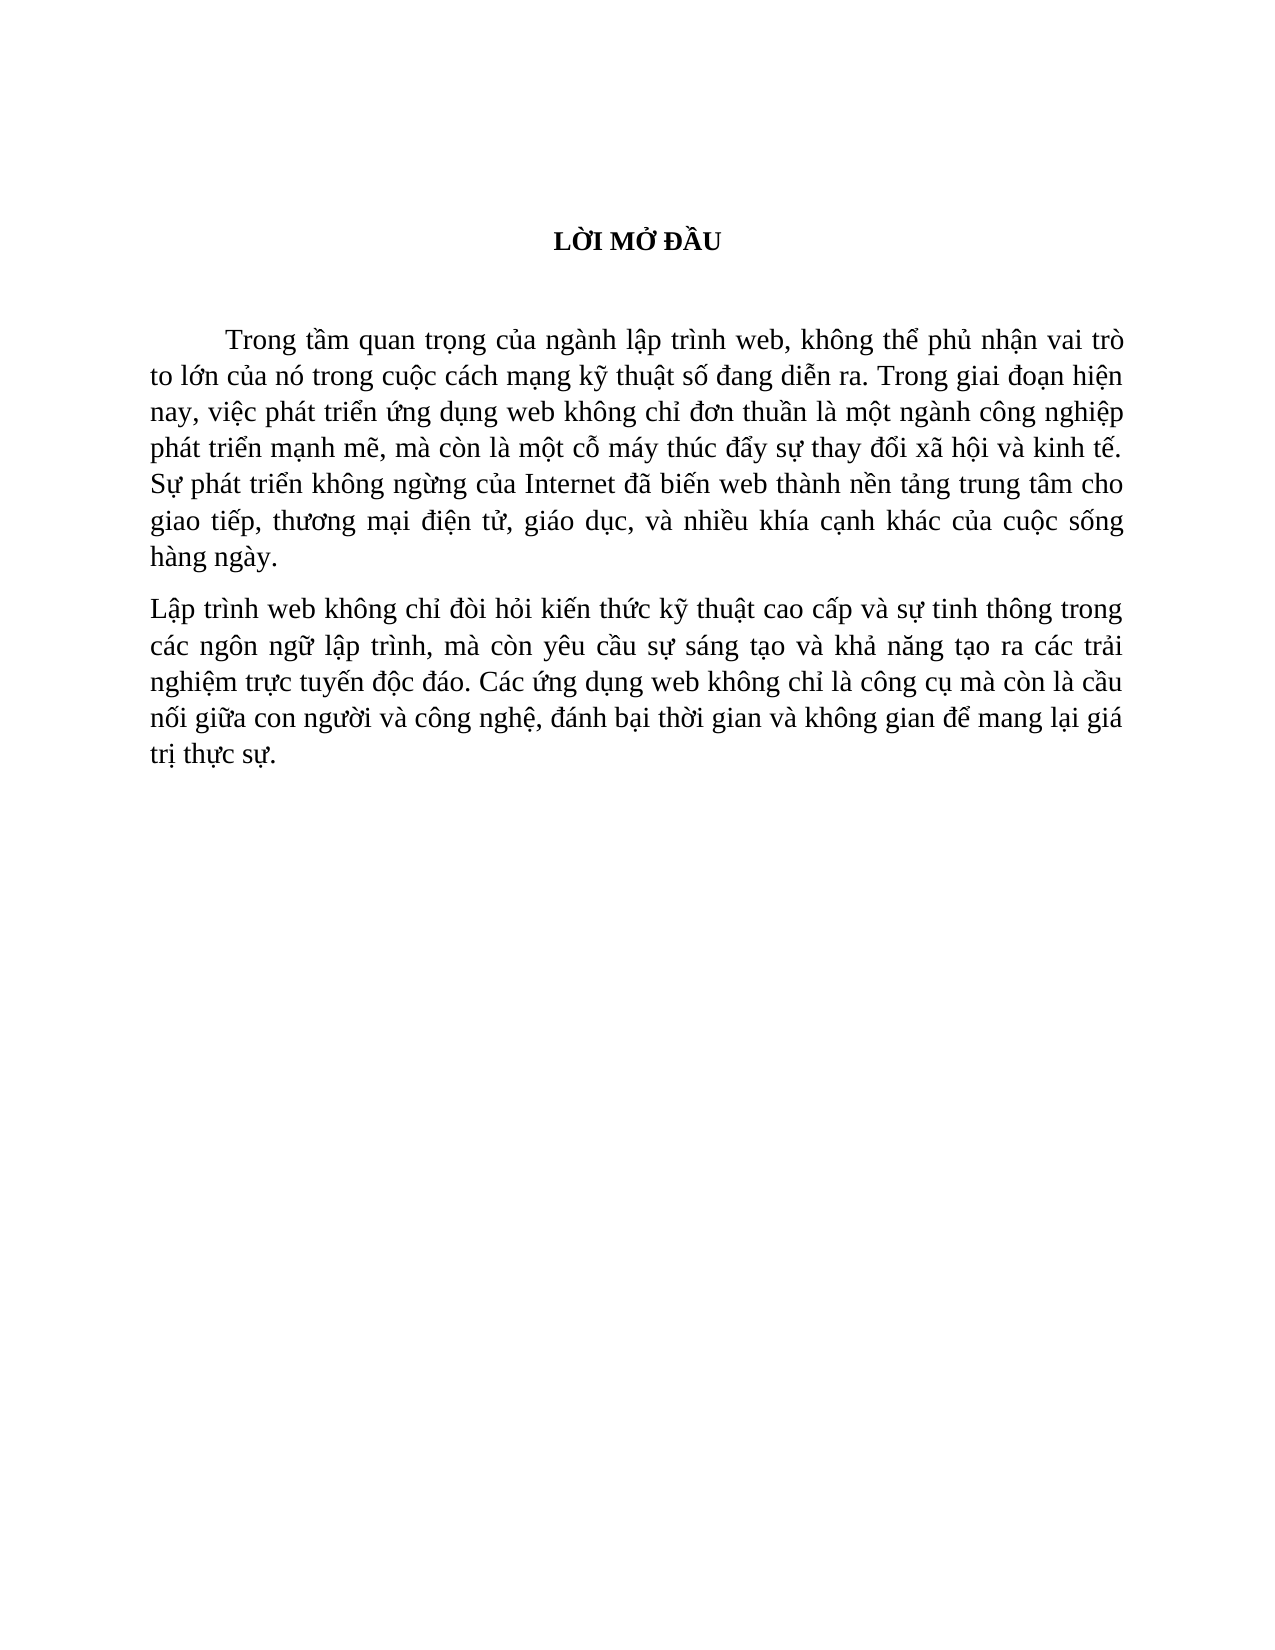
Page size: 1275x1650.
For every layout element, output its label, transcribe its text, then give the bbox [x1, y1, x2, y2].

subtitle LỜI MỞ ĐẦU [150, 225, 1125, 256]
text Lập trình web không chỉ đòi hỏi kiến thức kỹ thuật cao cấp và sự tinh thông trong các ngôn ngữ lập trình, mà còn yêu cầu sự sáng tạo và khả năng tạo ra các trải nghiệm trực tuyến độc đáo. Các ứng dụng web không chỉ là công cụ mà còn là cầu nối giữa con người và công nghệ, đánh bại thời gian và không gian để mang lại giá trị thực sự. [150, 592, 1125, 770]
text Trong tầm quan trọng của ngành lập trình web, không thể phủ nhận vai trò to lớn của nó trong cuộc cách mạng kỹ thuật số đang diễn ra. Trong giai đoạn hiện nay, việc phát triển ứng dụng web không chỉ đơn thuần là một ngành công nghiệp phát triển mạnh mẽ, mà còn là một cỗ máy thúc đẩy sự thay đổi xã hội và kinh tế. Sự phát triển không ngừng của Internet đã biến web thành nền tảng trung tâm cho giao tiếp, thương mại điện tử, giáo dục, và nhiều khía cạnh khác của cuộc sống hàng ngày. [150, 322, 1125, 572]
